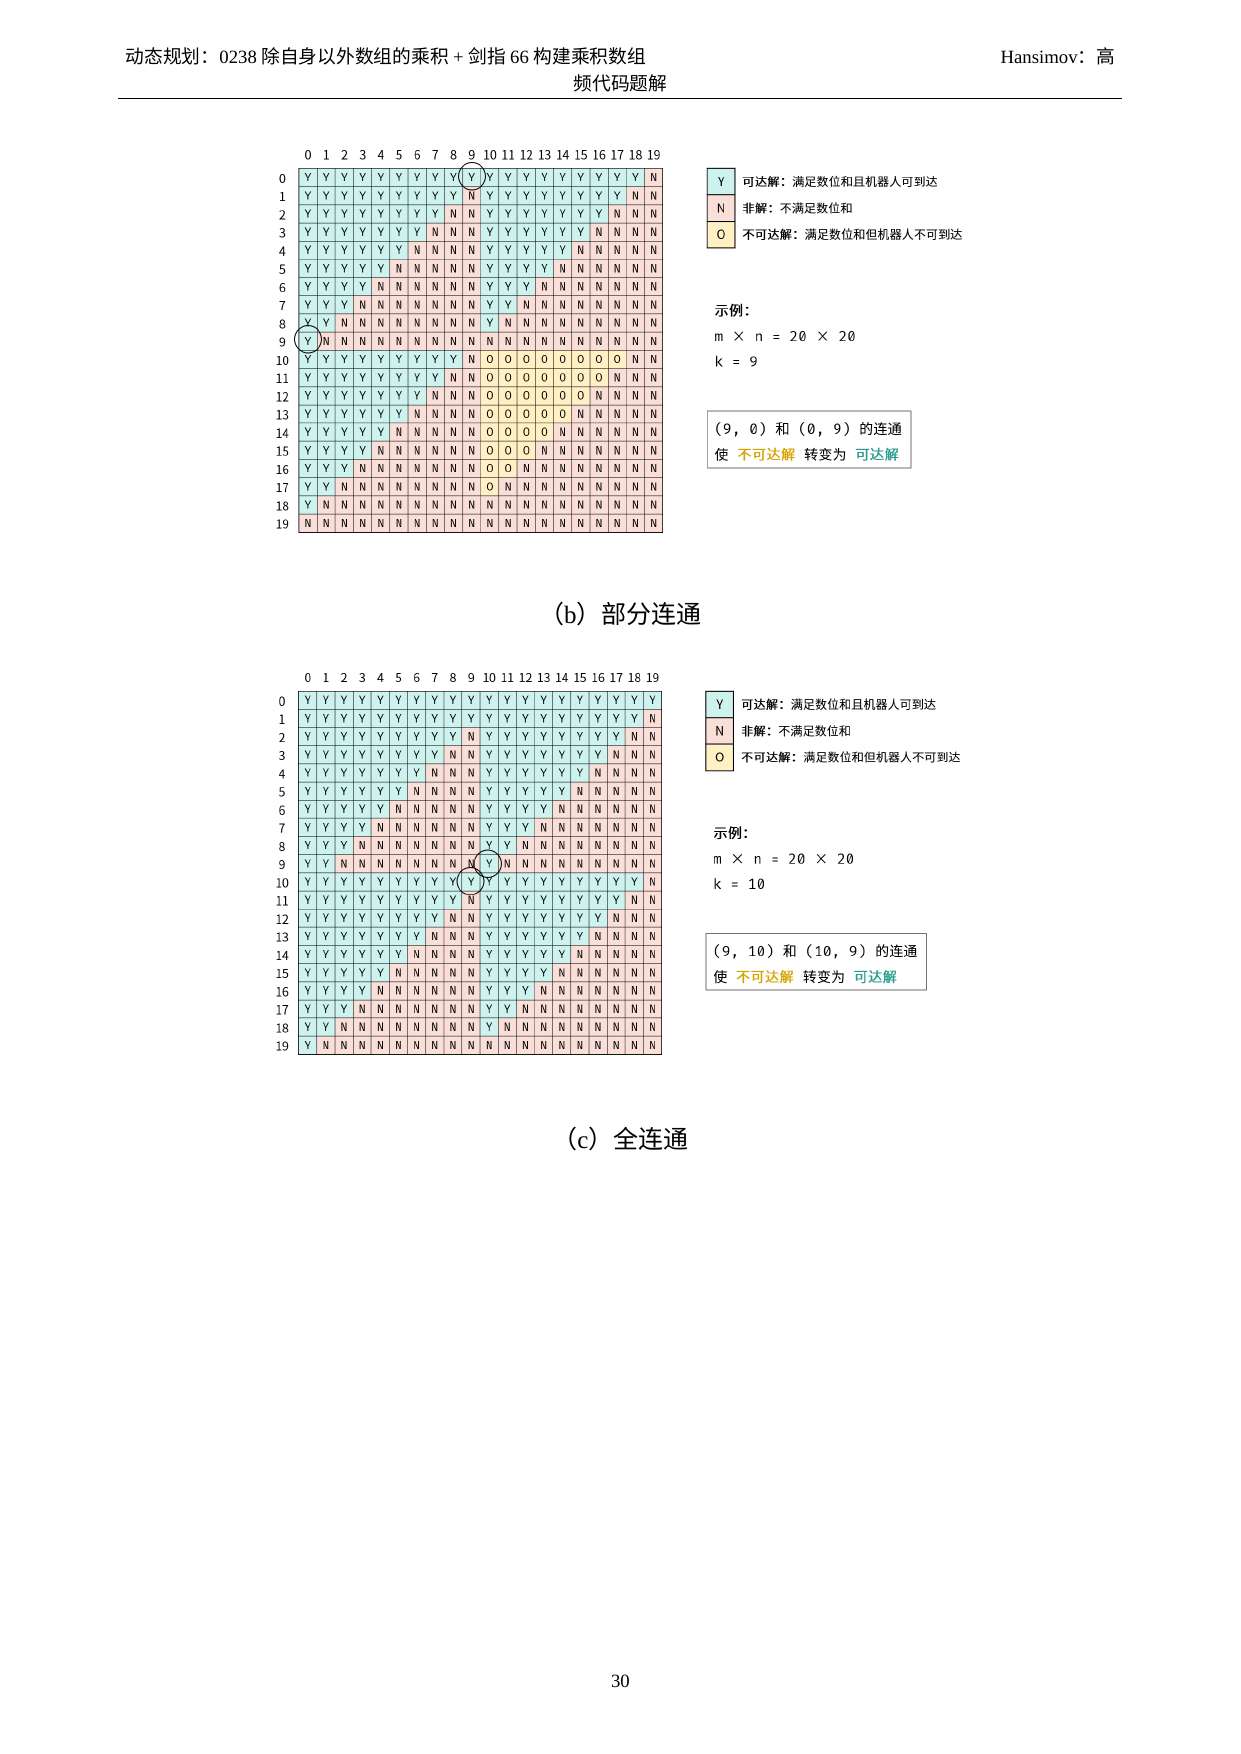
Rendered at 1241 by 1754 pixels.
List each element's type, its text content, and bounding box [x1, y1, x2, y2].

picture [265, 130, 975, 544]
list （c）全连通 [118, 1104, 1122, 1172]
list （b）部分连通 [118, 578, 1122, 646]
picture [265, 655, 975, 1068]
